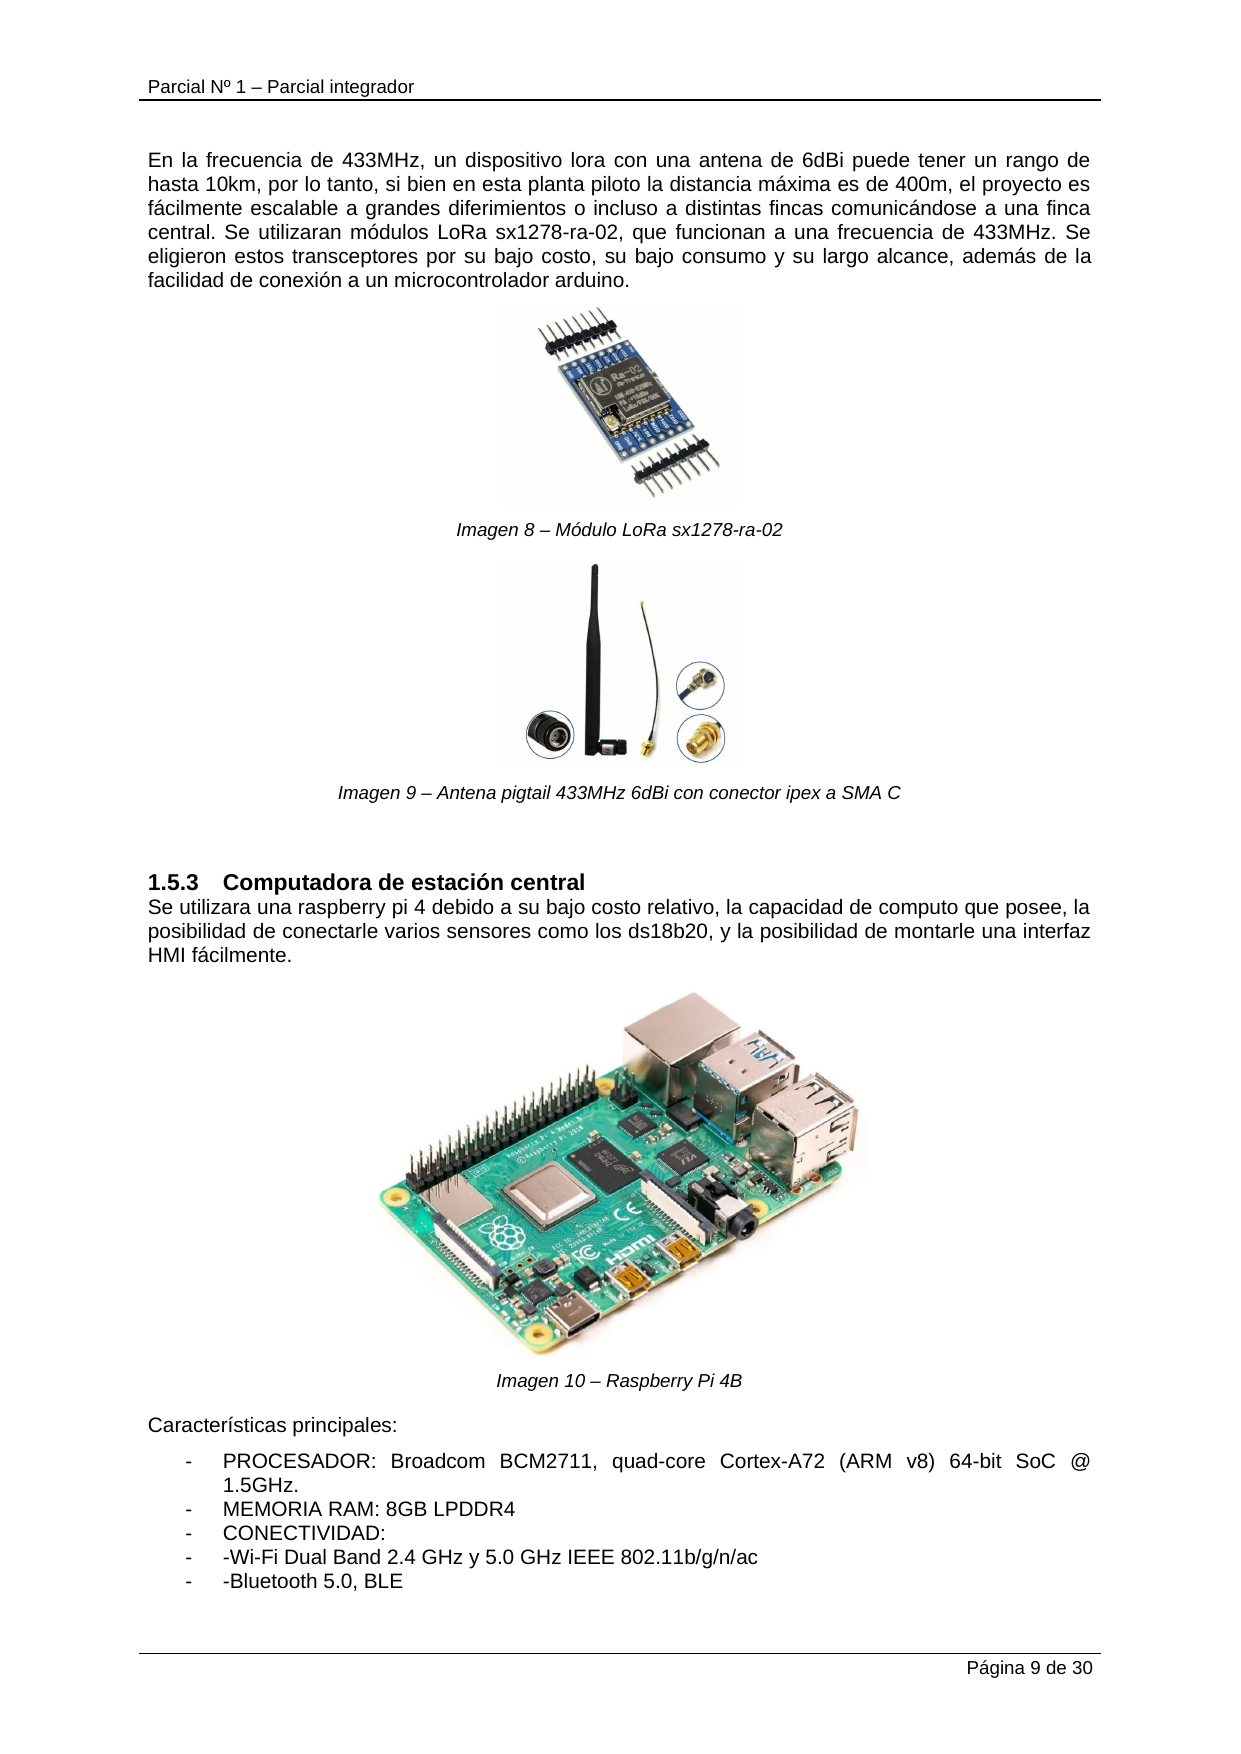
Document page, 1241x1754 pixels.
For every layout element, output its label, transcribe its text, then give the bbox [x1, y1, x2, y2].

picture [500, 561, 740, 769]
list PROCESADOR: Broadcom BCM2711, quad-core Cortex-A72 (ARM v8) 64-bit SoC @ 1.5GHz. [185, 1449, 1092, 1497]
text Se utilizara una raspberry pi 4 debido a su bajo costo relativo, la capacidad de computo que posee, la posibilidad de conectarle varios sensores como los ds18b20, y la posibilidad de montarle una interfaz HMI fácilmente. [148, 895, 1092, 967]
text Características principales: [148, 1412, 1092, 1436]
subtitle Computadora de estación central [148, 869, 1092, 895]
list MEMORIA RAM: 8GB LPDDR4 [185, 1497, 1092, 1521]
picture [362, 979, 878, 1358]
text En la frecuencia de 433MHz, un dispositivo lora con una antena de 6dBi puede tener un rango de hasta 10km, por lo tanto, si bien en esta planta piloto la distancia máxima es de 400m, el proyecto es fácilmente escalable a grandes diferimientos o incluso a distintas fincas comunicándose a una finca central. Se utilizaran módulos LoRa sx1278-ra-02, que funcionan a una frecuencia de 433MHz. Se eligieron estos transceptores por su bajo costo, su bajo consumo y su largo alcance, además de la facilidad de conexión a un microcontrolador arduino. [148, 148, 1092, 291]
list CONECTIVIDAD: [185, 1521, 1092, 1545]
list -Bluetooth 5.0, BLE [185, 1569, 1092, 1593]
picture [500, 303, 740, 507]
list -Wi-Fi Dual Band 2.4 GHz y 5.0 GHz IEEE 802.11b/g/n/ac [185, 1545, 1092, 1569]
